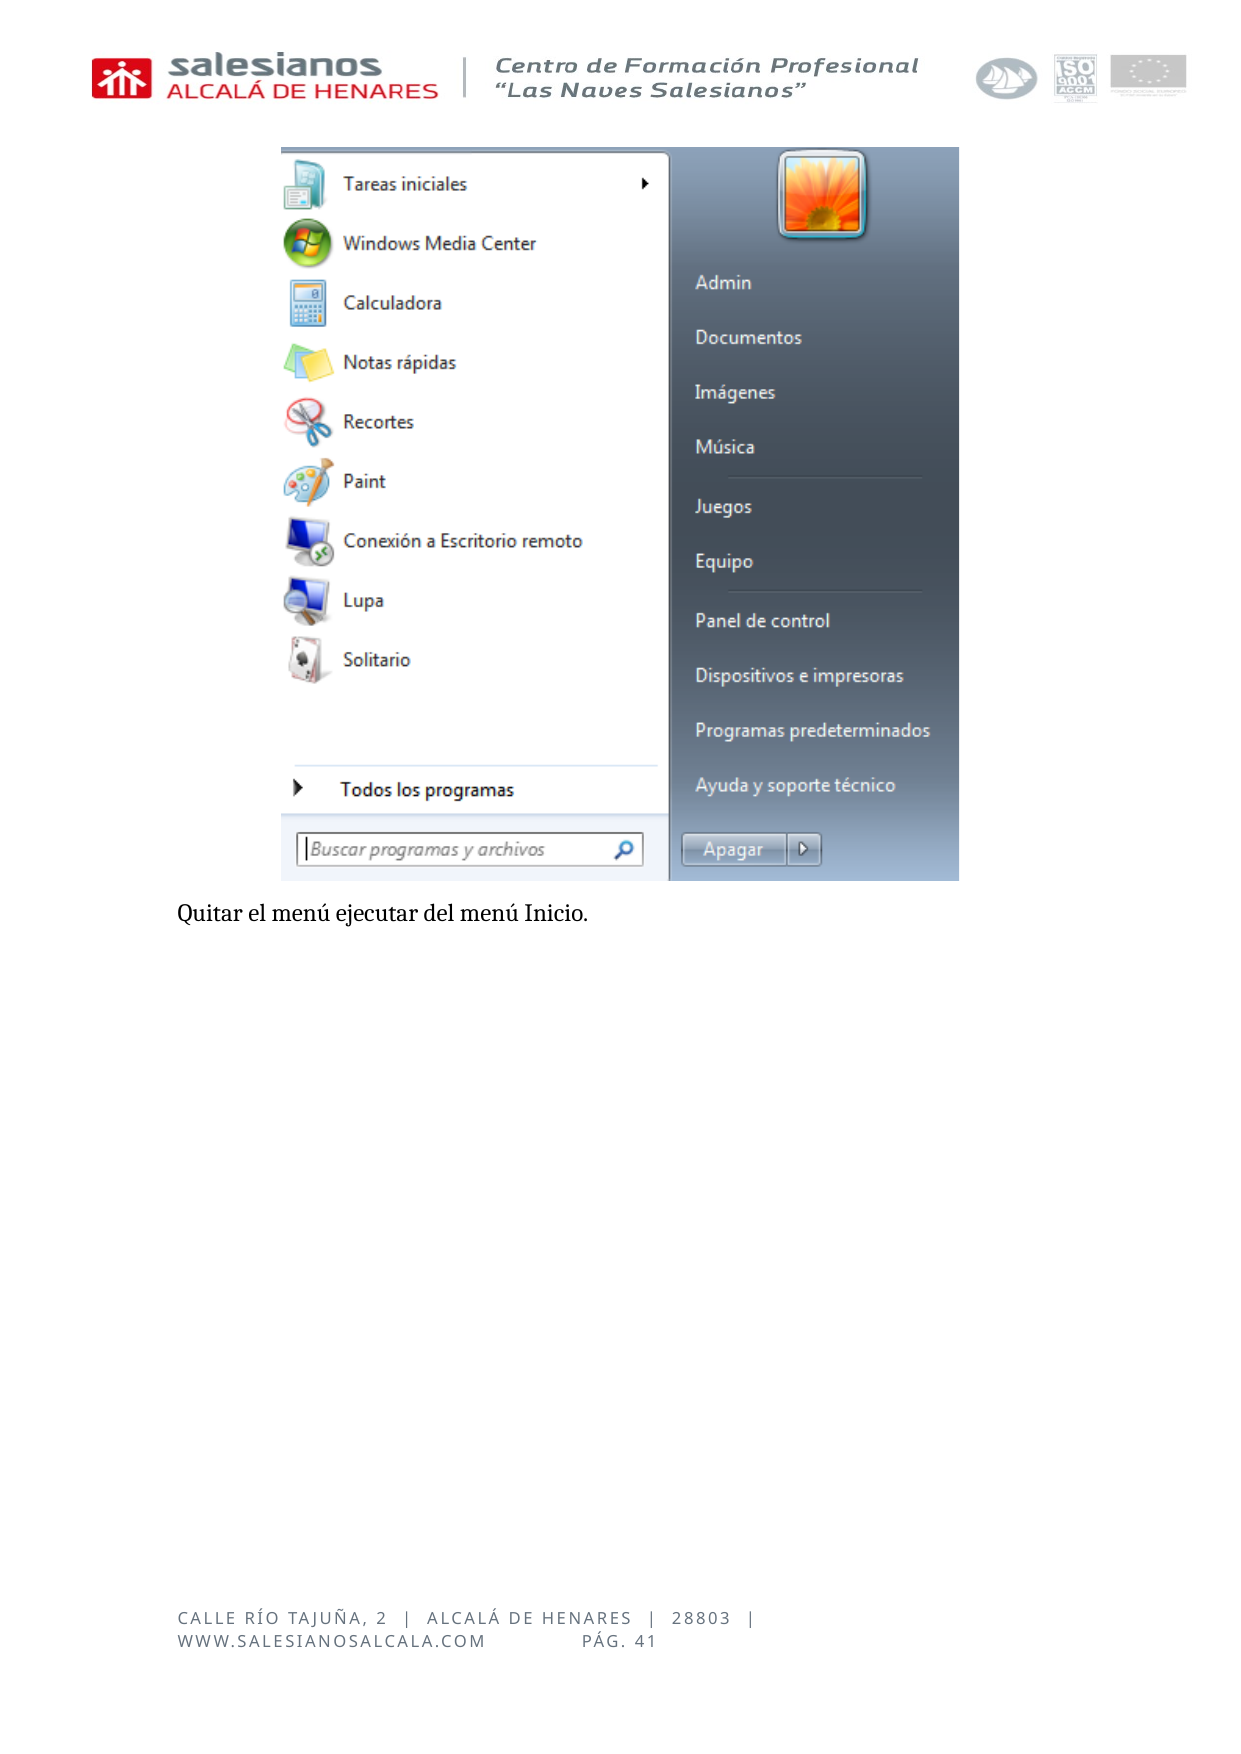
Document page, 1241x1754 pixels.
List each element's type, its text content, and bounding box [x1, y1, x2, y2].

text Quitar el menú ejecutar del menú Inicio. [177, 899, 1063, 928]
picture [281, 147, 960, 881]
